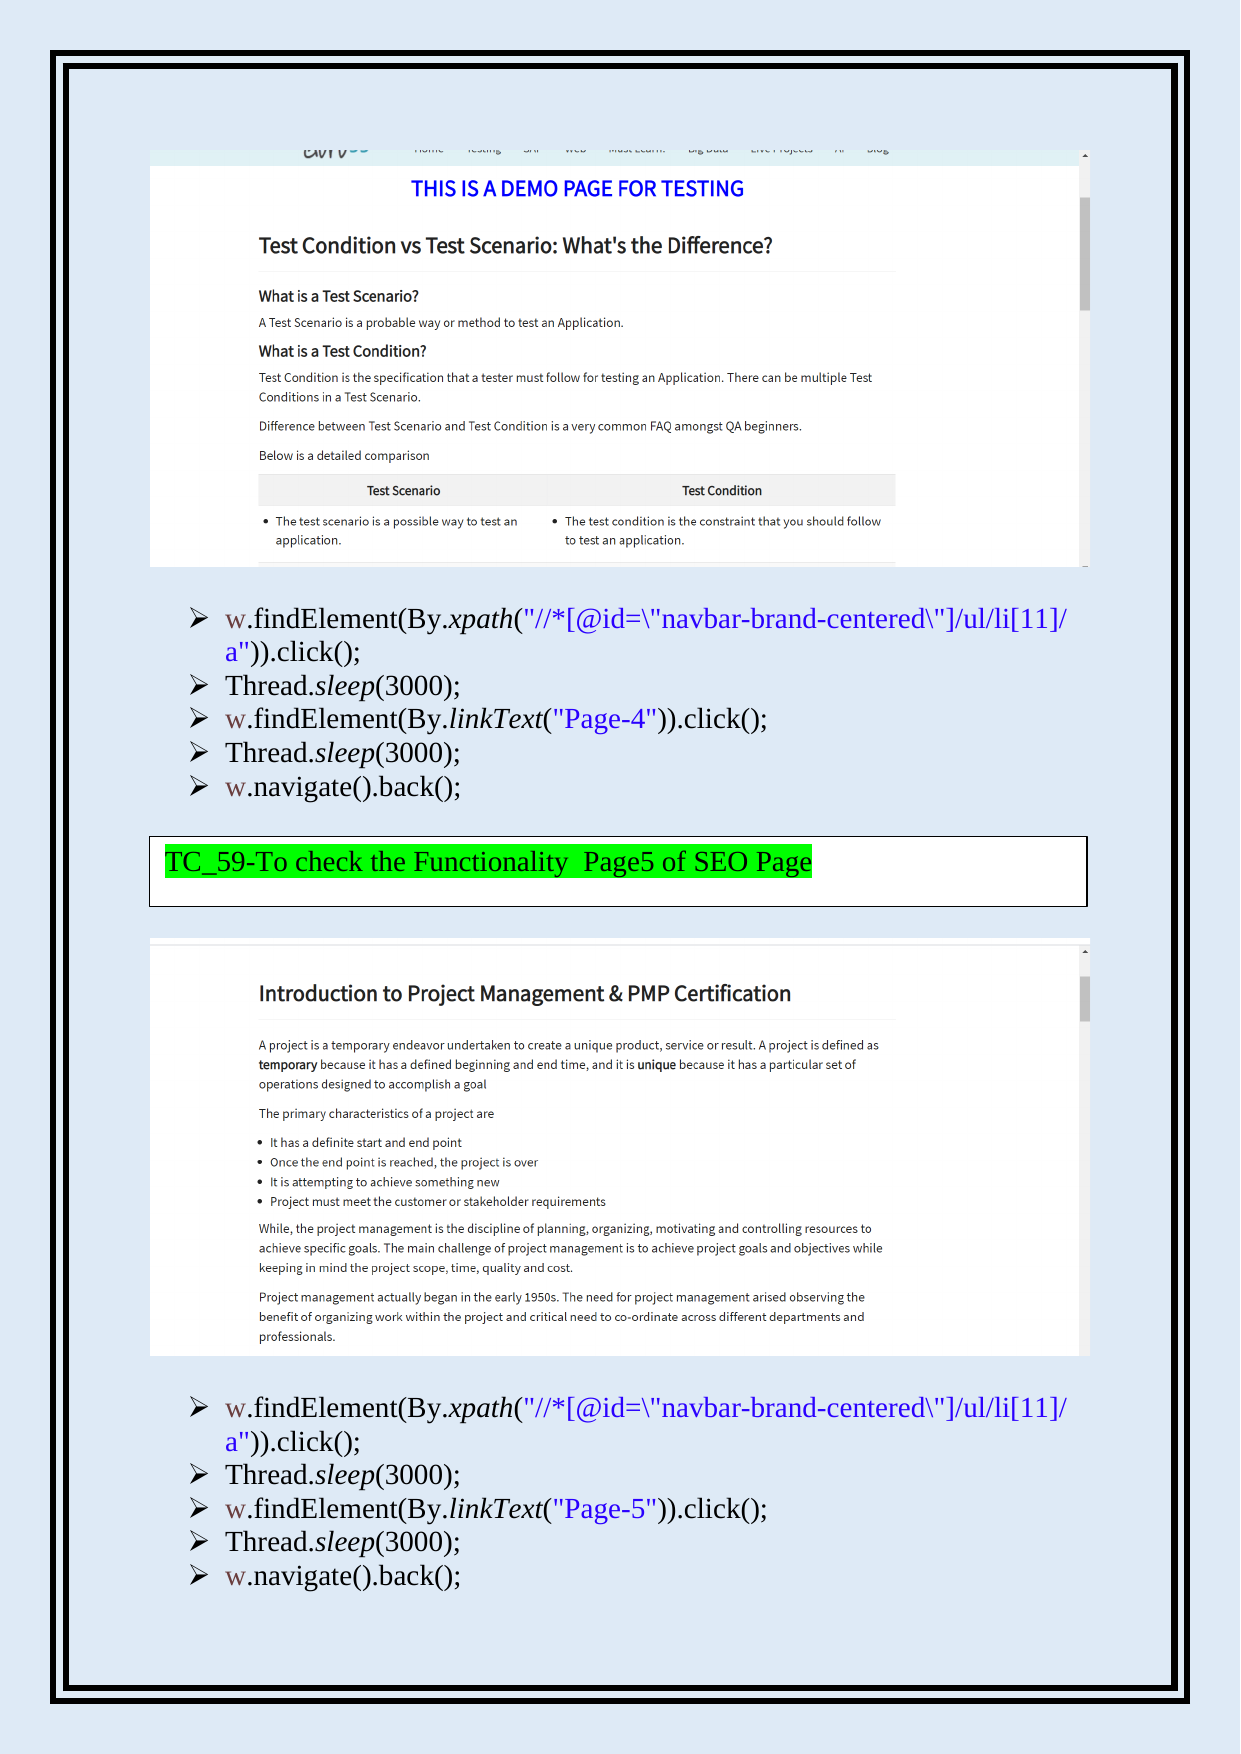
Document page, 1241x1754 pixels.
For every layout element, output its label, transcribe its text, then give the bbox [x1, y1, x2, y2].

list w.findElement(By.xpath("//*[@id=\"navbar-brand-centered\"]/ul/li[11]/a")).click(); [187, 1390, 1090, 1457]
list w.navigate().back(); [187, 1558, 1090, 1592]
list Thread.sleep(3000); [187, 668, 1090, 702]
list w.findElement(By.linkText("Page-5")).click(); [187, 1491, 1090, 1524]
list w.navigate().back(); [187, 769, 1090, 802]
list w.findElement(By.linkText("Page-4")).click(); [187, 702, 1090, 735]
picture [150, 150, 1091, 567]
list Thread.sleep(3000); [187, 1524, 1090, 1558]
list w.findElement(By.xpath("//*[@id=\"navbar-brand-centered\"]/ul/li[11]/a")).click(); [187, 601, 1090, 668]
list Thread.sleep(3000); [187, 1457, 1090, 1491]
picture [150, 938, 1091, 1356]
list Thread.sleep(3000); [187, 735, 1090, 769]
